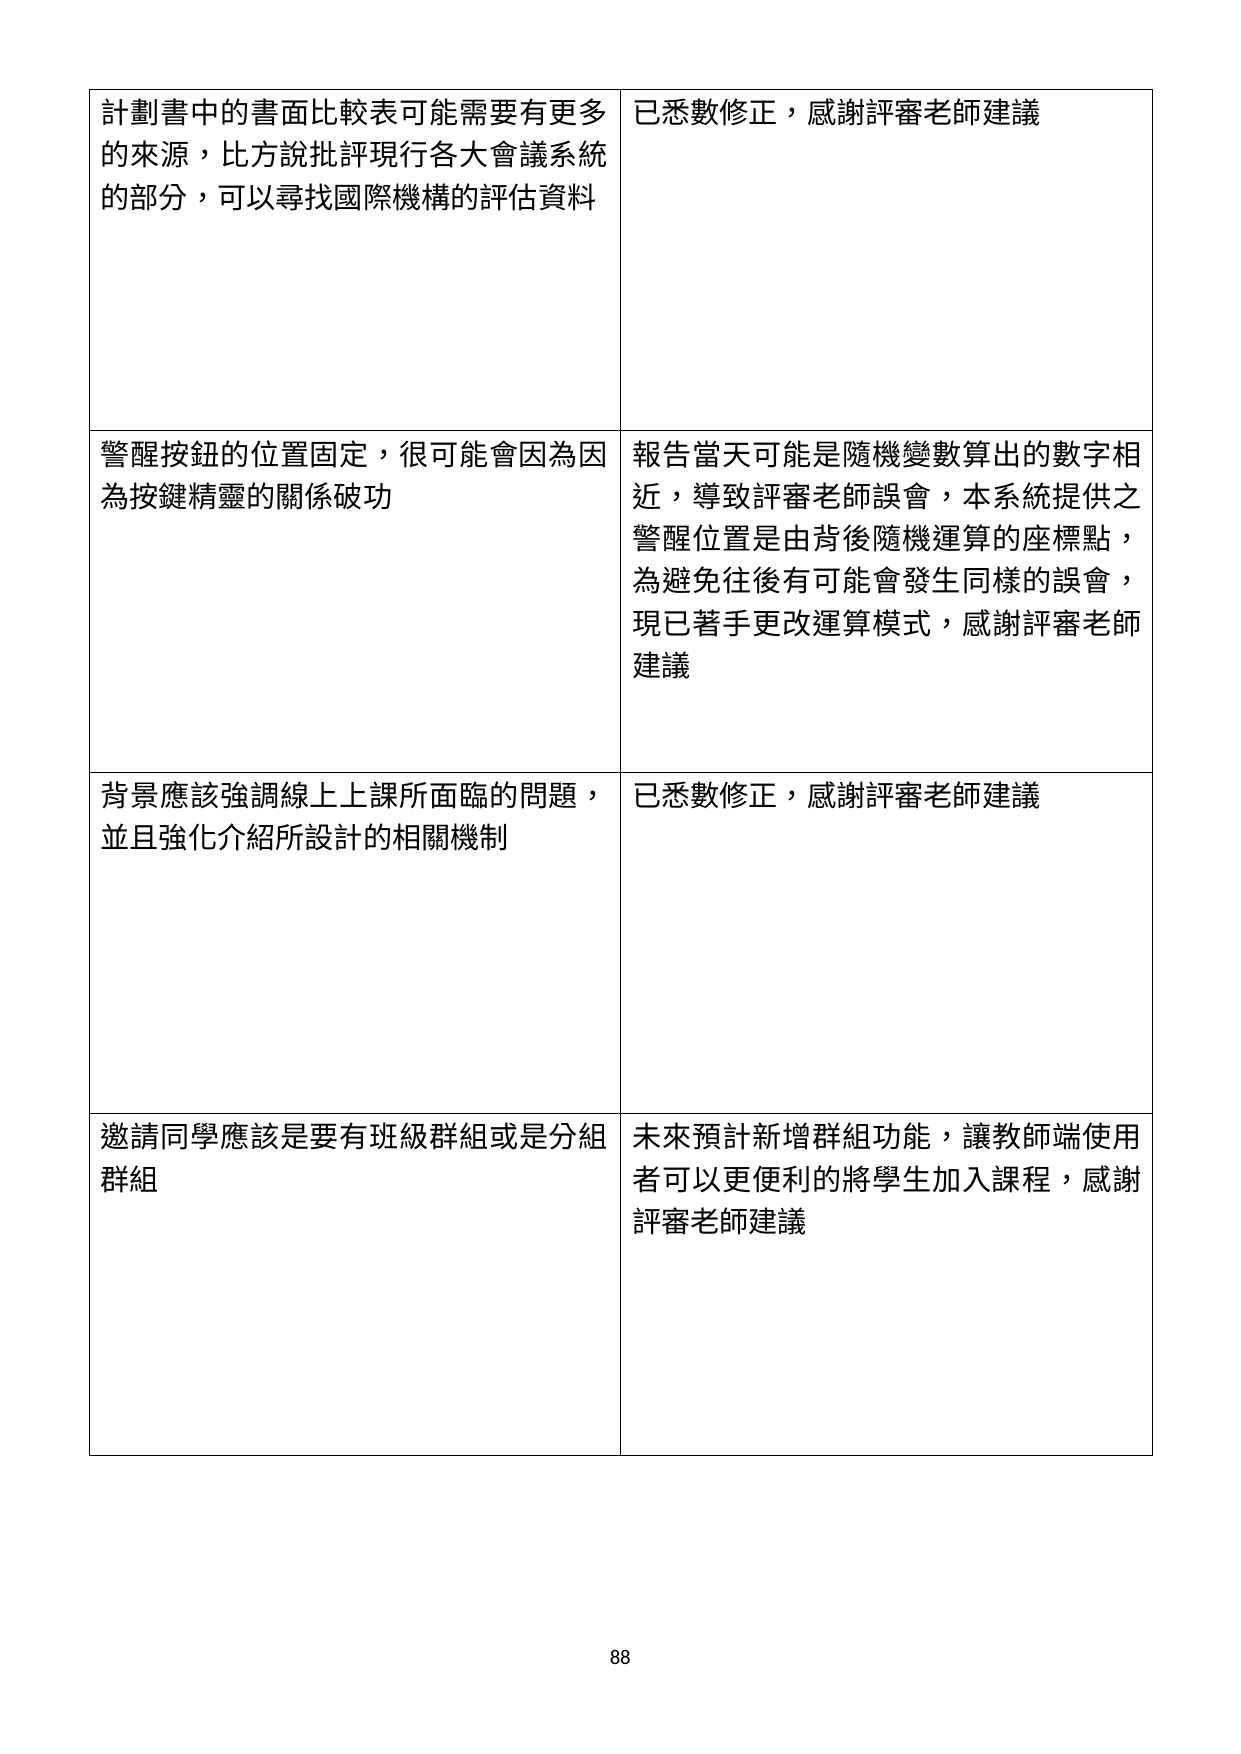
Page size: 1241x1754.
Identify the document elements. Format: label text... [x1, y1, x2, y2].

table_cell 已悉數修正，感謝評審老師建議 [621, 90, 1152, 430]
table_cell 邀請同學應該是要有班級群組或是分組群組 [90, 1114, 620, 1454]
table_cell 計劃書中的書面比較表可能需要有更多的來源，比方說批評現行各大會議系統的部分，可以尋找國際機構的評估資料 [90, 90, 620, 430]
table_cell 未來預計新增群組功能，讓教師端使用者可以更便利的將學生加入課程，感謝評審老師建議 [621, 1114, 1152, 1454]
table_cell 已悉數修正，感謝評審老師建議 [621, 773, 1152, 1113]
table_cell 報告當天可能是隨機變數算出的數字相近，導致評審老師誤會，本系統提供之警醒位置是由背後隨機運算的座標點，為避免往後有可能會發生同樣的誤會，現已著手更改運算模式，感謝評審老師建議 [621, 431, 1152, 772]
table_cell 背景應該強調線上上課所面臨的問題，並且強化介紹所設計的相關機制 [90, 773, 620, 1113]
table_cell 警醒按鈕的位置固定，很可能會因為因為按鍵精靈的關係破功 [90, 431, 620, 772]
